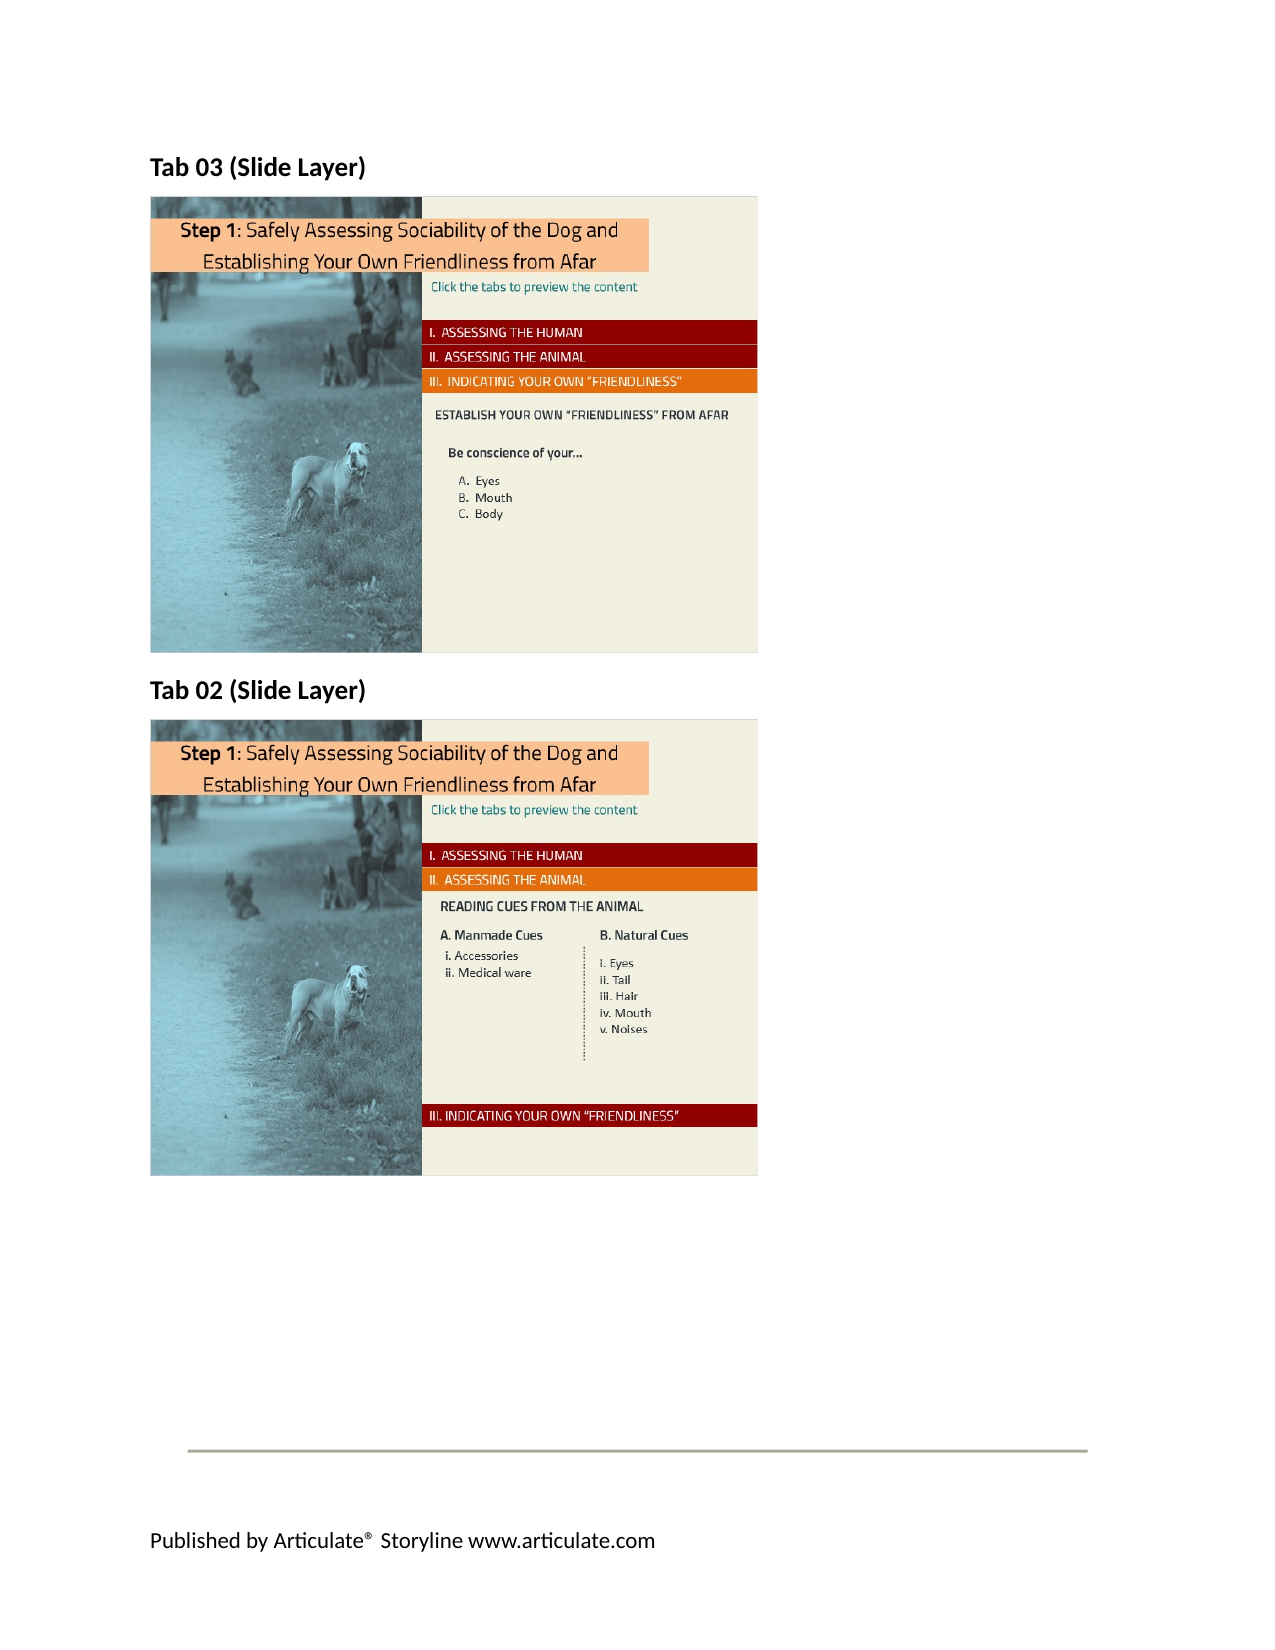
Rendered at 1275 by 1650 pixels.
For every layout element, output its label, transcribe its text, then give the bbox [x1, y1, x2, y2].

subtitle Tab 03 (Slide Layer) [150, 150, 1125, 183]
subtitle Tab 02 (Slide Layer) [150, 673, 1125, 706]
